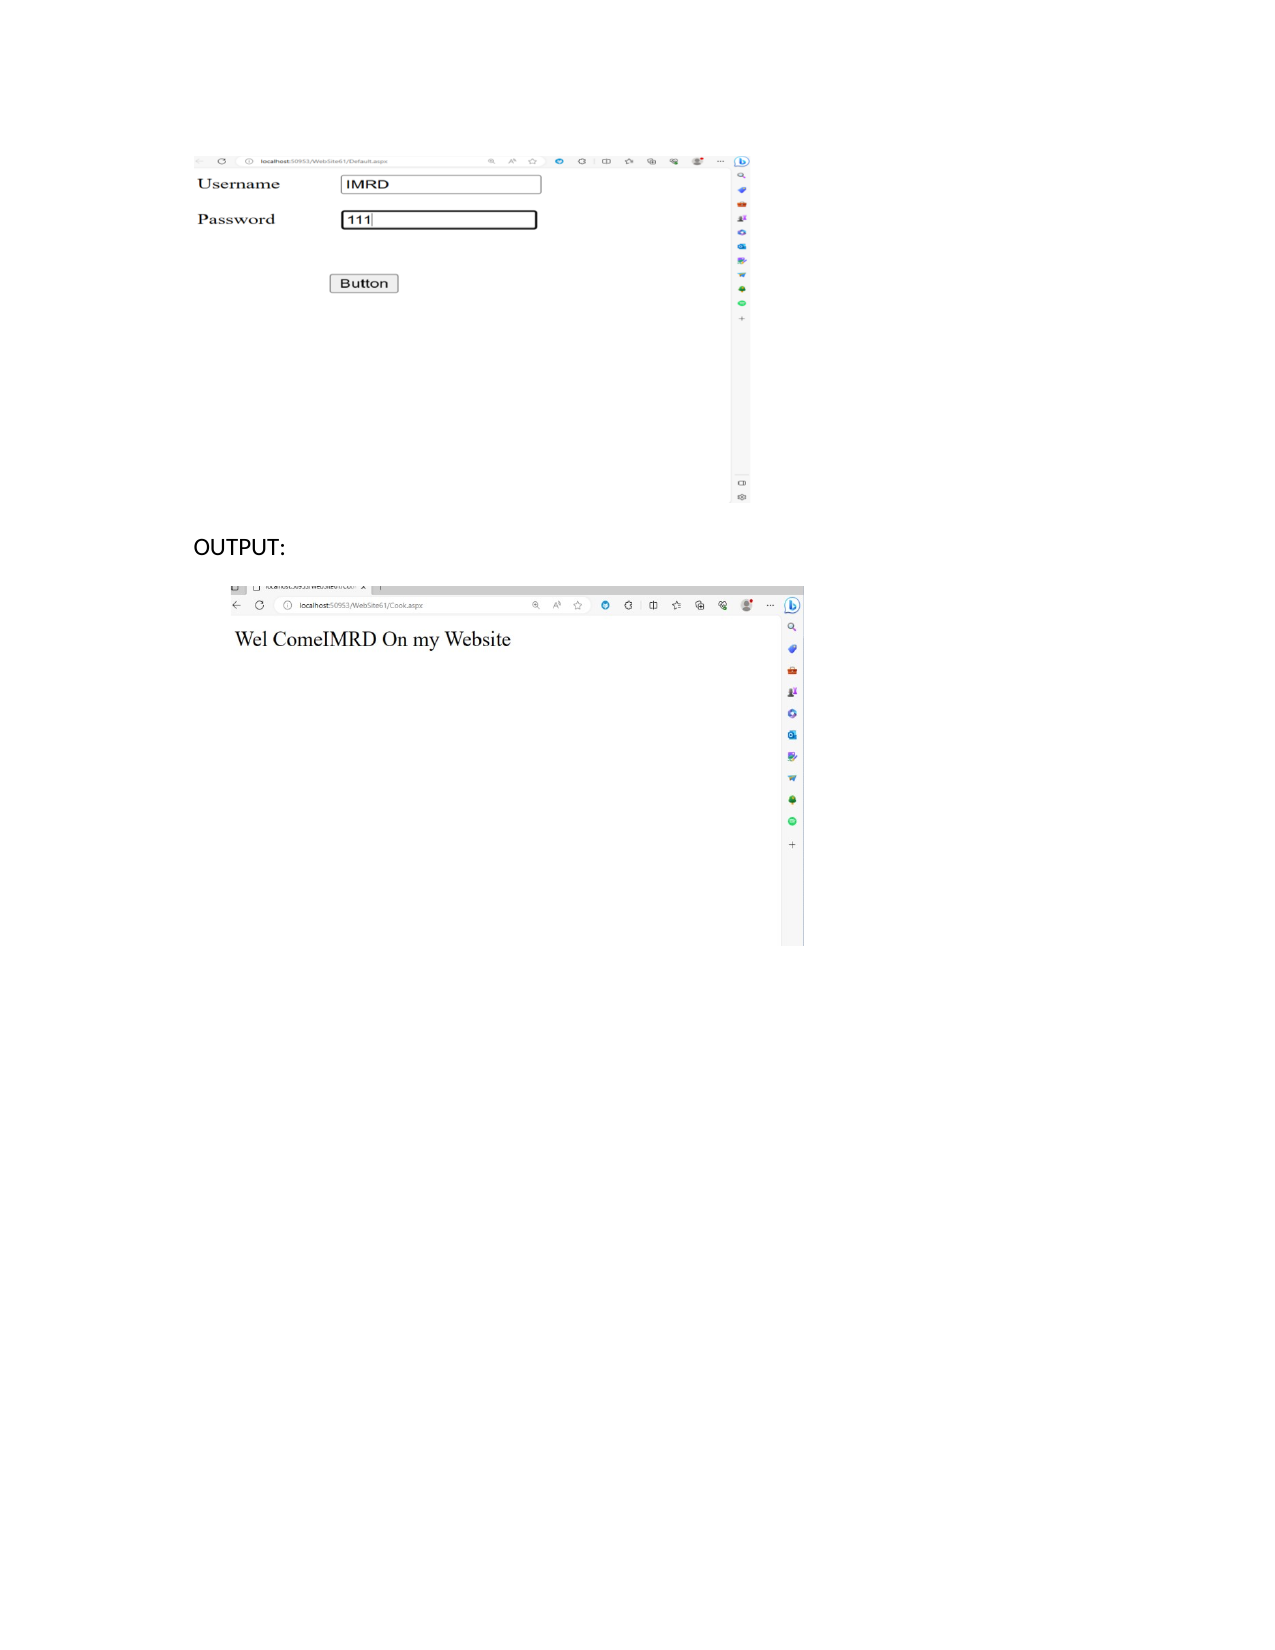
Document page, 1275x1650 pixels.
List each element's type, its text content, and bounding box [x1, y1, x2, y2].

text OUTPUT: [193, 531, 1201, 562]
picture [230, 586, 804, 946]
picture [193, 155, 751, 503]
